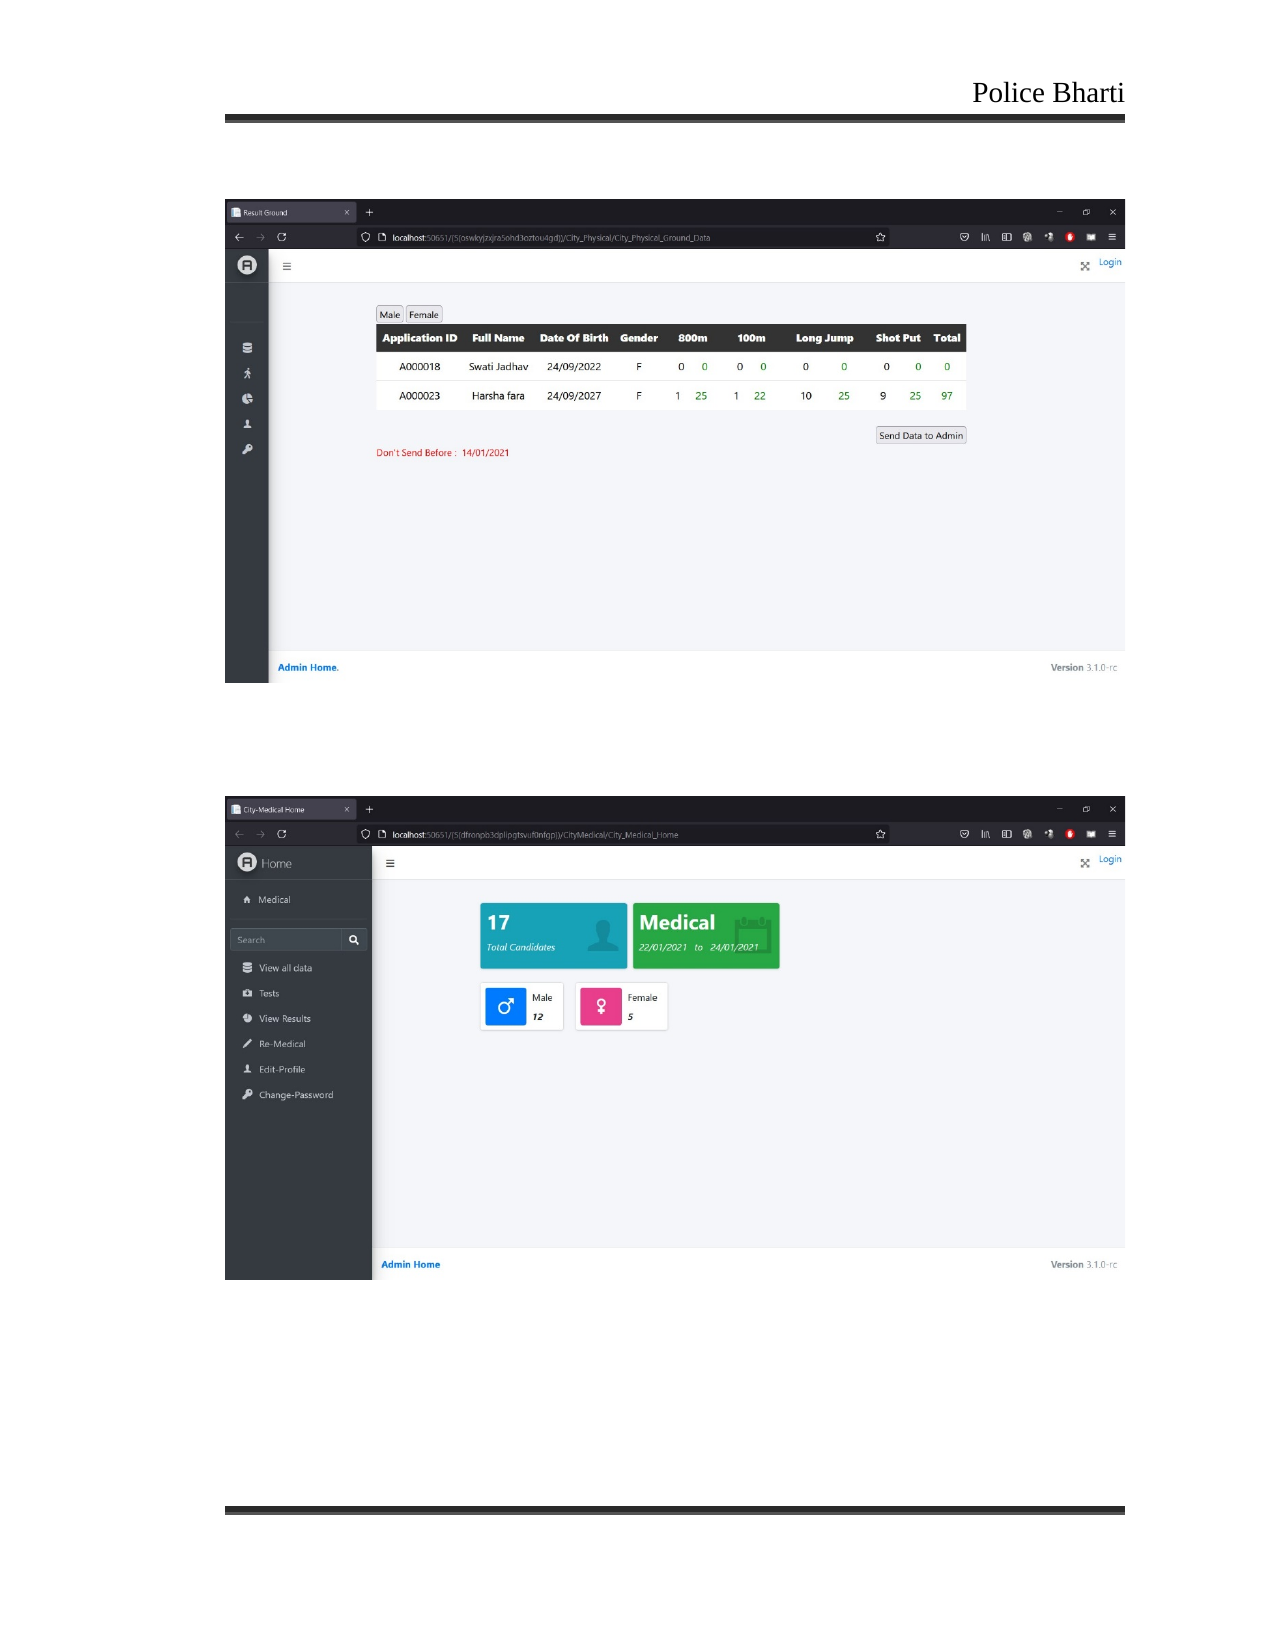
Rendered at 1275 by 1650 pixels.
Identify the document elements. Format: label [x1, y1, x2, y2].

picture [225, 796, 1125, 1280]
picture [225, 199, 1125, 683]
